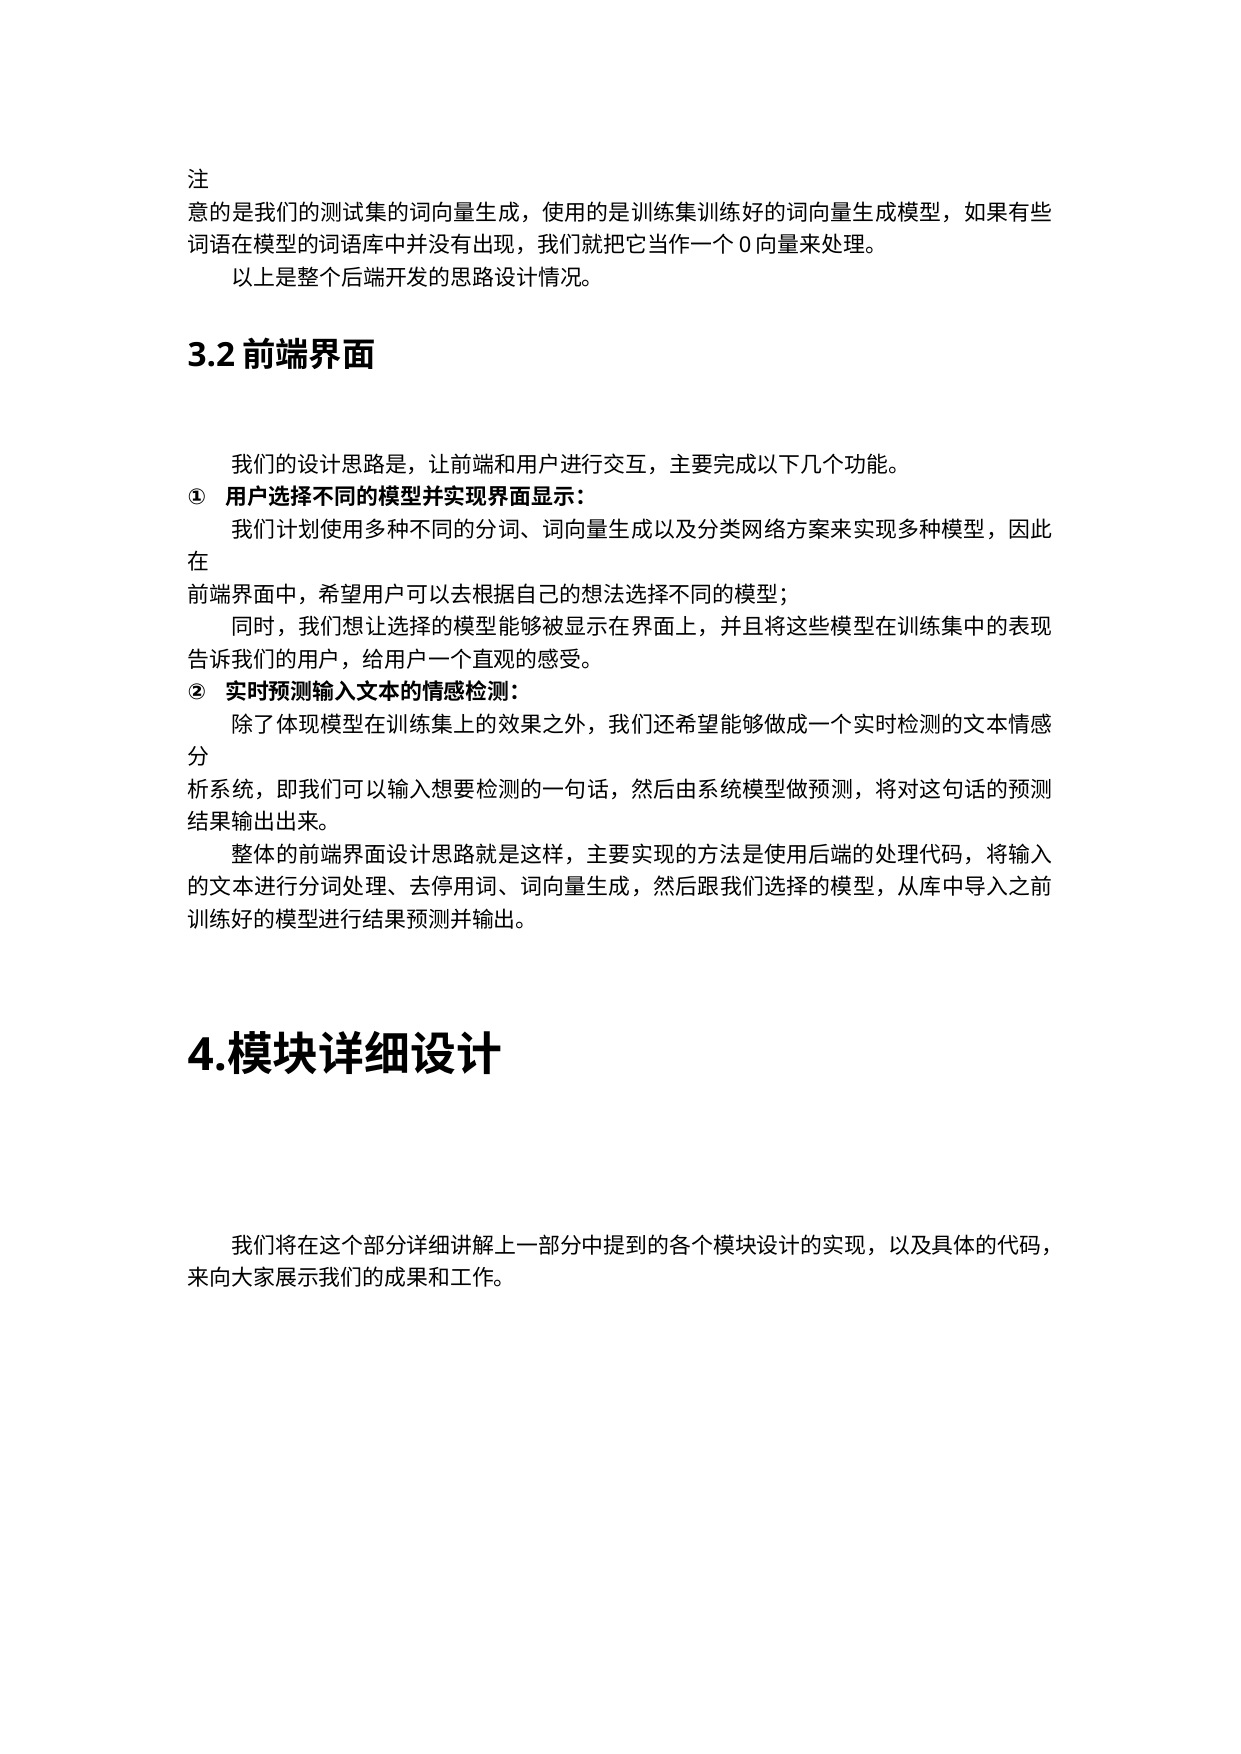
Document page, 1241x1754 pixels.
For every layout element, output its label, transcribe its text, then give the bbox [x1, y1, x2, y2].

text 我们将在这个部分详细讲解上一部分中提到的各个模块设计的实现，以及具体的代码， [187, 1227, 1053, 1260]
list 用户选择不同的模型并实现界面显示： [187, 479, 1053, 511]
subtitle 4.模块详细设计 [187, 1002, 1053, 1099]
text 析系统，即我们可以输入想要检测的一句话，然后由系统模型做预测，将对这句话的预测结果输出出来。 [187, 771, 1053, 836]
text 除了体现模型在训练集上的效果之外，我们还希望能够做成一个实时检测的文本情感分 [187, 706, 1053, 771]
text 来向大家展示我们的成果和工作。 [187, 1260, 1053, 1292]
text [187, 162, 1053, 194]
text 意的是我们的测试集的词向量生成，使用的是训练集训练好的词向量生成模型，如果有些词语在模型的词语库中并没有出现，我们就把它当作一个0向量来处理。 [187, 194, 1053, 259]
text 整体的前端界面设计思路就是这样，主要实现的方法是使用后端的处理代码，将输入的文本进行分词处理、去停用词、词向量生成，然后跟我们选择的模型，从库中导入之前训练好的模型进行结果预测并输出。 [187, 836, 1053, 934]
text 以上是整个后端开发的思路设计情况。 [187, 259, 1053, 292]
text 我们计划使用多种不同的分词、词向量生成以及分类网络方案来实现多种模型，因此在 [187, 511, 1053, 576]
text 我们的设计思路是，让前端和用户进行交互，主要完成以下几个功能。 [187, 446, 1053, 479]
list 实时预测输入文本的情感检测： [187, 674, 1053, 706]
text 前端界面中，希望用户可以去根据自己的想法选择不同的模型； [187, 576, 1053, 609]
subtitle 3.2前端界面 [187, 319, 1053, 384]
text 同时，我们想让选择的模型能够被显示在界面上，并且将这些模型在训练集中的表现告诉我们的用户，给用户一个直观的感受。 [187, 609, 1053, 674]
